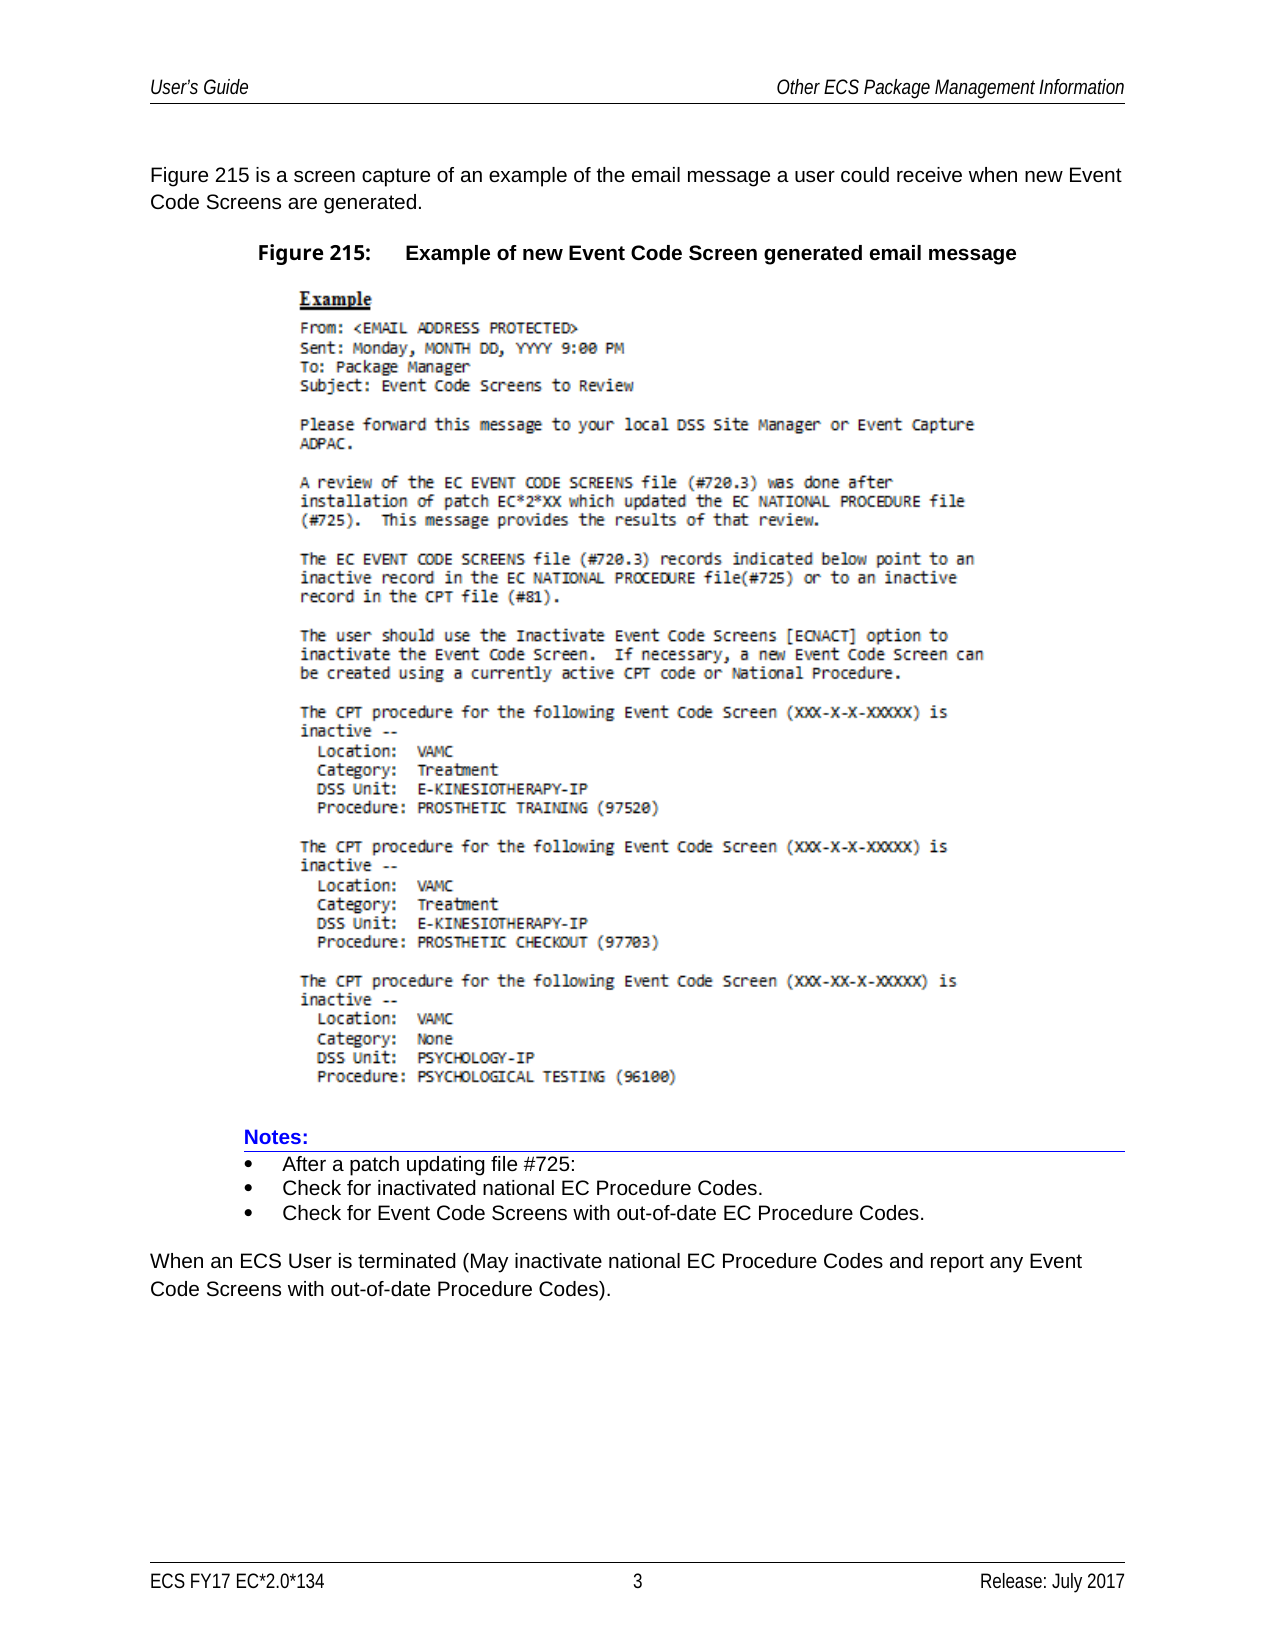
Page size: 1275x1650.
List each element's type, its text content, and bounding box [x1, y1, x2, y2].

text Example of new Event Code Screen generated email message [150, 238, 1125, 267]
list Check for Event Code Screens with out-of-date EC Procedure Codes. [244, 1200, 1125, 1224]
text When an ECS User is terminated (May inactivate national EC Procedure Codes and report any Event Code Screens with out-of-date Procedure Codes). [150, 1249, 1125, 1301]
text Notes: [244, 1124, 1125, 1151]
text Figure 215 is a screen capture of an example of the email message a user could receive when new Event Code Screens are generated. [150, 162, 1125, 214]
list Check for inactivated national EC Procedure Codes. [244, 1176, 1125, 1200]
list After a patch updating file #725: [244, 1152, 1125, 1176]
picture [272, 279, 1003, 1087]
